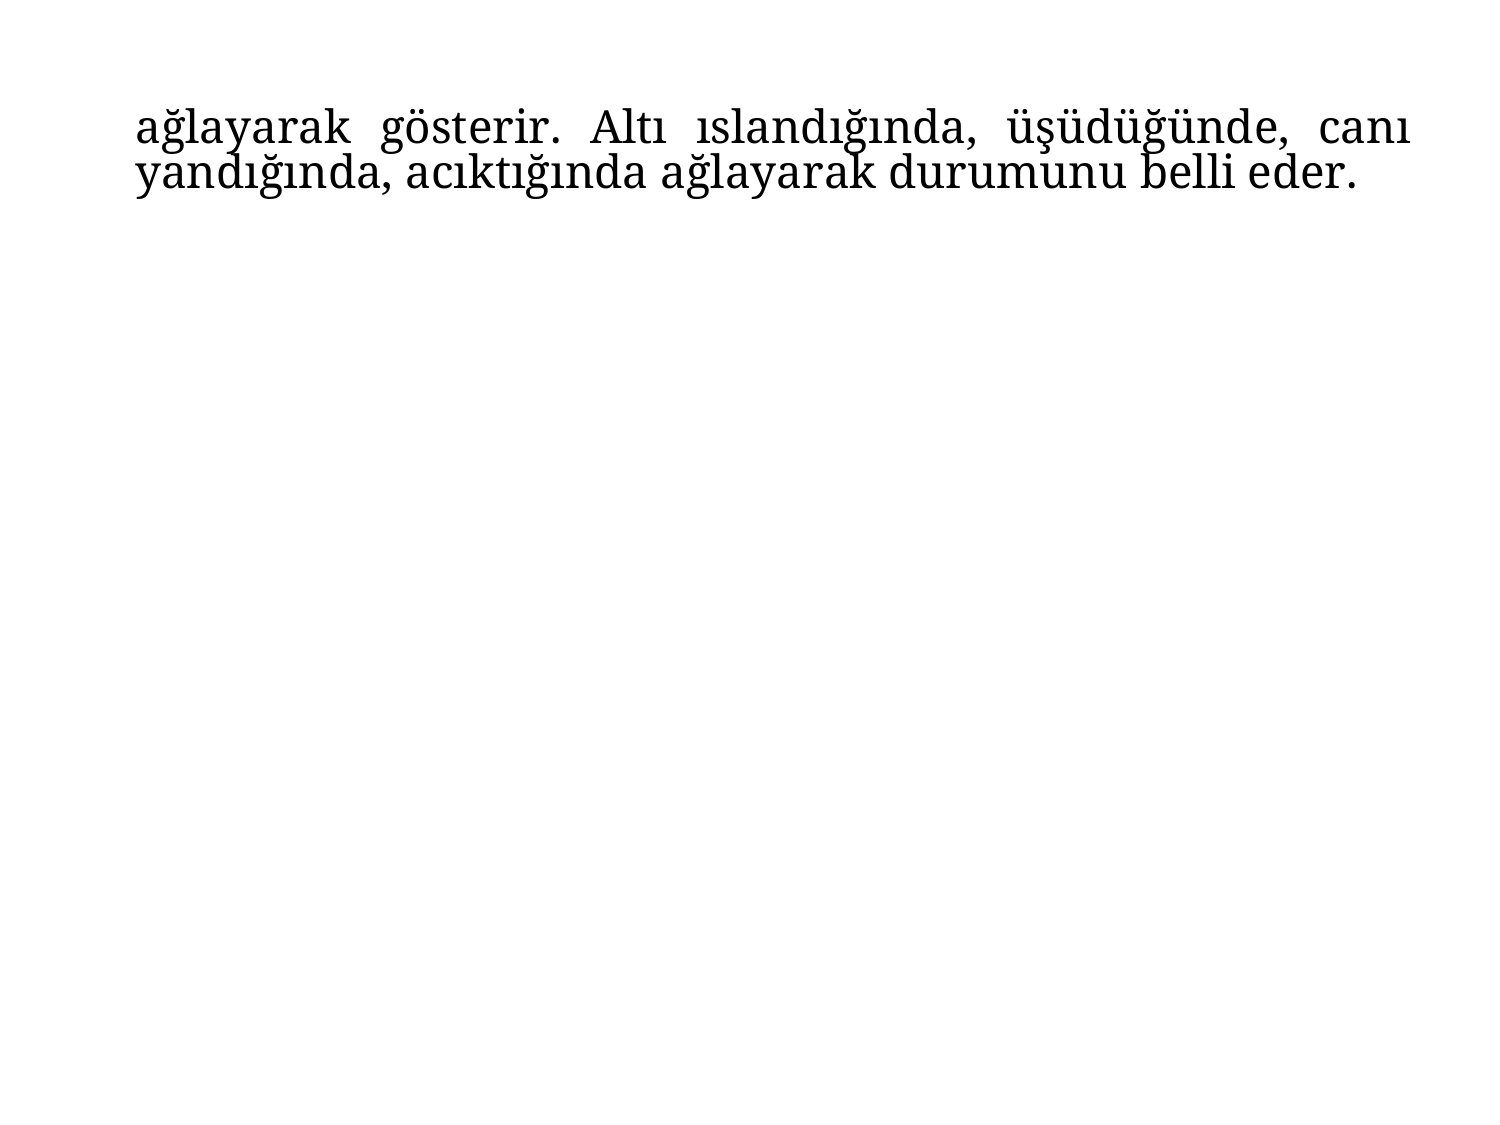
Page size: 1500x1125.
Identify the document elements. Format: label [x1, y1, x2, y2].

list [90, 104, 1411, 202]
